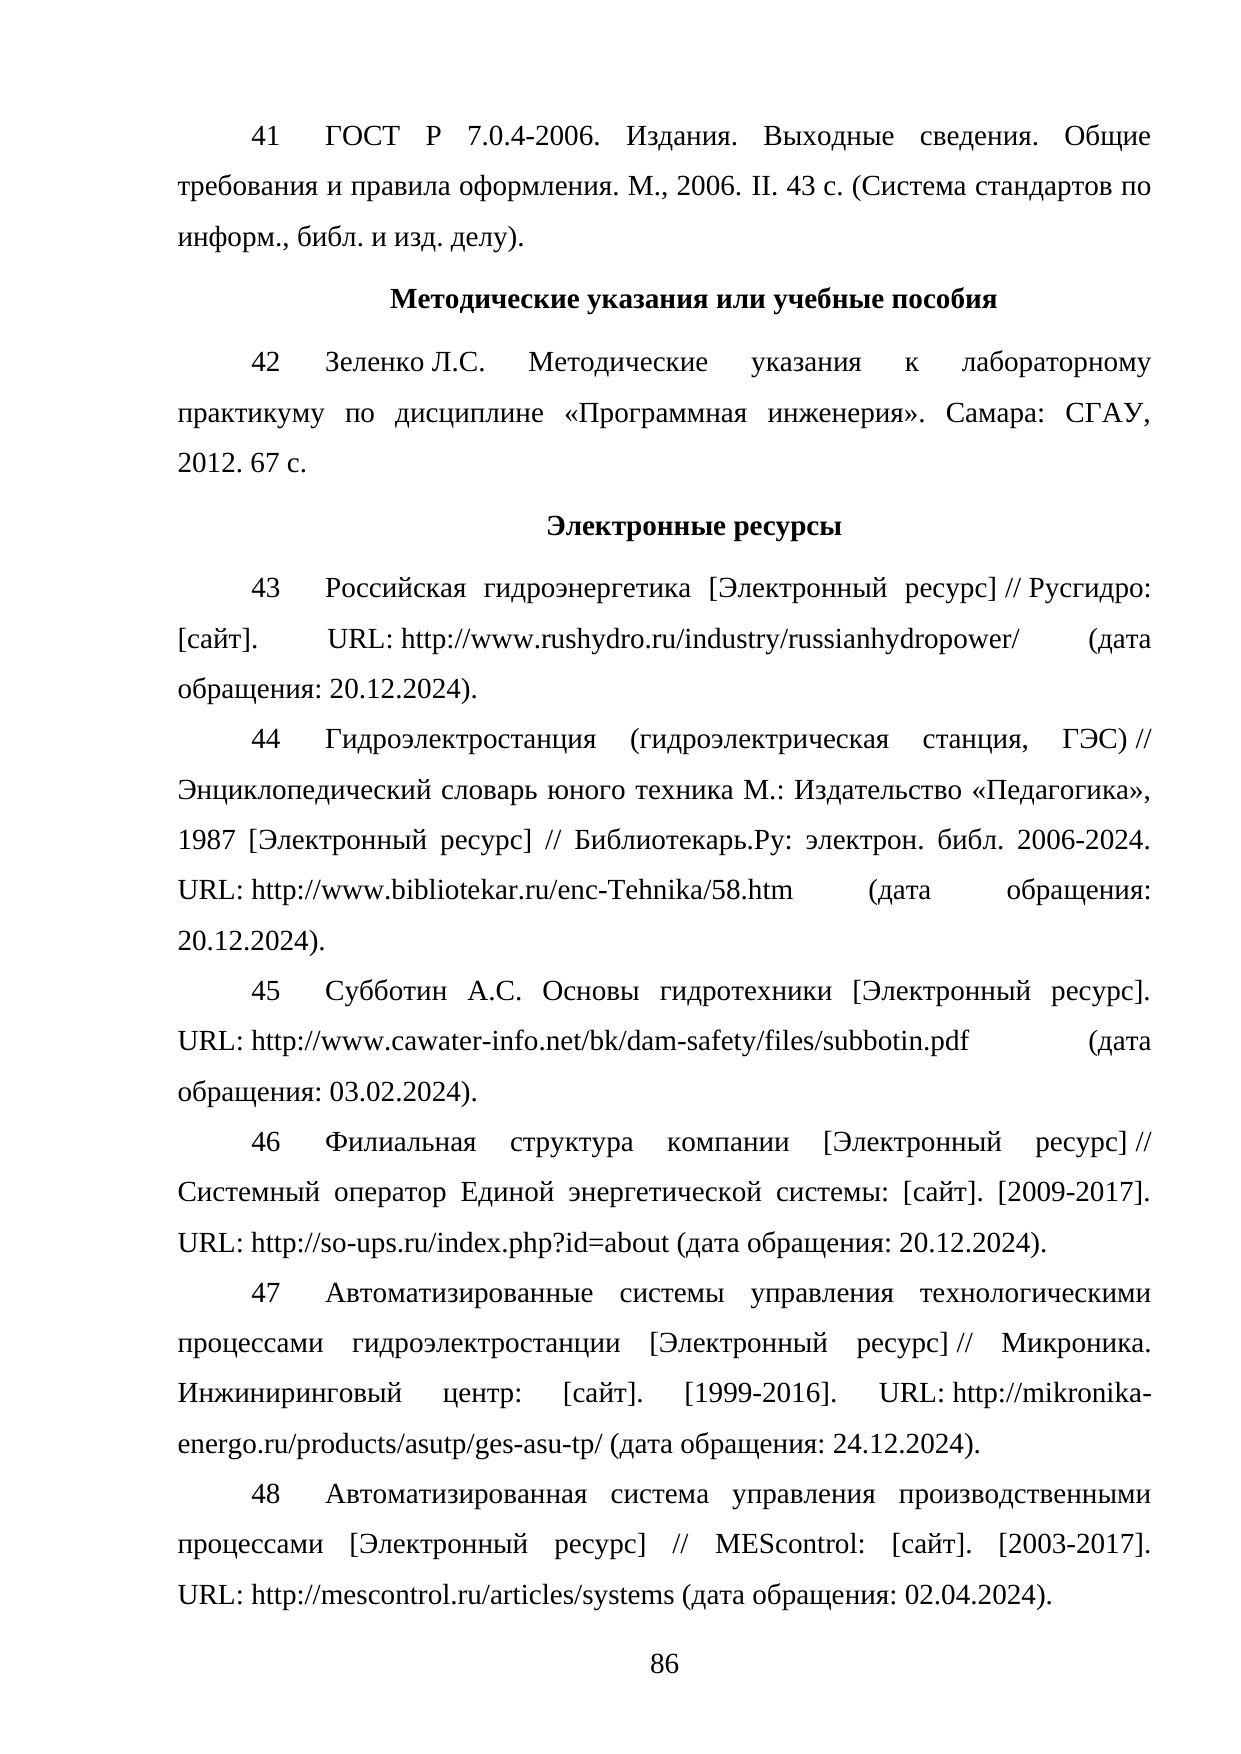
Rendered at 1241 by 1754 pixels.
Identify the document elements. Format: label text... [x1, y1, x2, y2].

text Гидроэлектростанция (гидроэлектрическая станция, ГЭС) // Энциклопедический словарь юного техника М.: Издательство «Педагогика», 1987 [Электронный ресурс] // Библиотекарь.Ру: электрон. библ. 2006-2024. URL: http://www.bibliotekar.ru/enc-Tehnika/58.htm (дата обращения: 20.12.2024). [177, 722, 1152, 956]
text Филиальная структура компании [Электронный ресурс] // Системный оператор Единой энергетической системы: [сайт]. [2009-2017]. URL: http://so-ups.ru/index.php?id=about (дата обращения: 20.12.2024). [177, 1124, 1152, 1258]
text Методические указания или учебные пособия [177, 282, 1152, 315]
text Автоматизированные системы управления технологическими процессами гидроэлектростанции [Электронный ресурс] // Микроника. Инжиниринговый центр: [сайт]. [1999-2016]. URL: http://mikronika-energo.ru/products/asutp/ges-asu-tp/ (дата обращения: 24.12.2024). [177, 1275, 1152, 1459]
text Субботин А.С. Основы гидротехники [Электронный ресурс]. URL: http://www.cawater-info.net/bk/dam-safety/files/subbotin.pdf (дата обращения: 03.02.2024). [177, 973, 1152, 1107]
text Зеленко Л.С. Методические указания к лабораторному практикуму по дисциплине «Программная инженерия». Самара: СГАУ, 2012. 67 с. [177, 344, 1152, 478]
text Российская гидроэнергетика [Электронный ресурс] // Русгидро: [сайт]. URL: http://www.rushydro.ru/industry/russianhydropower/ (дата обращения: 20.12.2024). [177, 571, 1152, 705]
text Автоматизированная система управления производственными процессами [Электронный ресурс] // MEScontrol: [сайт]. [2003-2017]. URL: http://mescontrol.ru/articles/systems (дата обращения: 02.04.2024). [177, 1476, 1152, 1610]
text Электронные ресурсы [177, 508, 1152, 541]
text ГОСТ Р 7.0.4-2006. Издания. Выходные сведения. Общие требования и правила оформления. М., 2006. II. 43 с. (Система стандартов по информ., библ. и изд. делу). [177, 118, 1152, 252]
